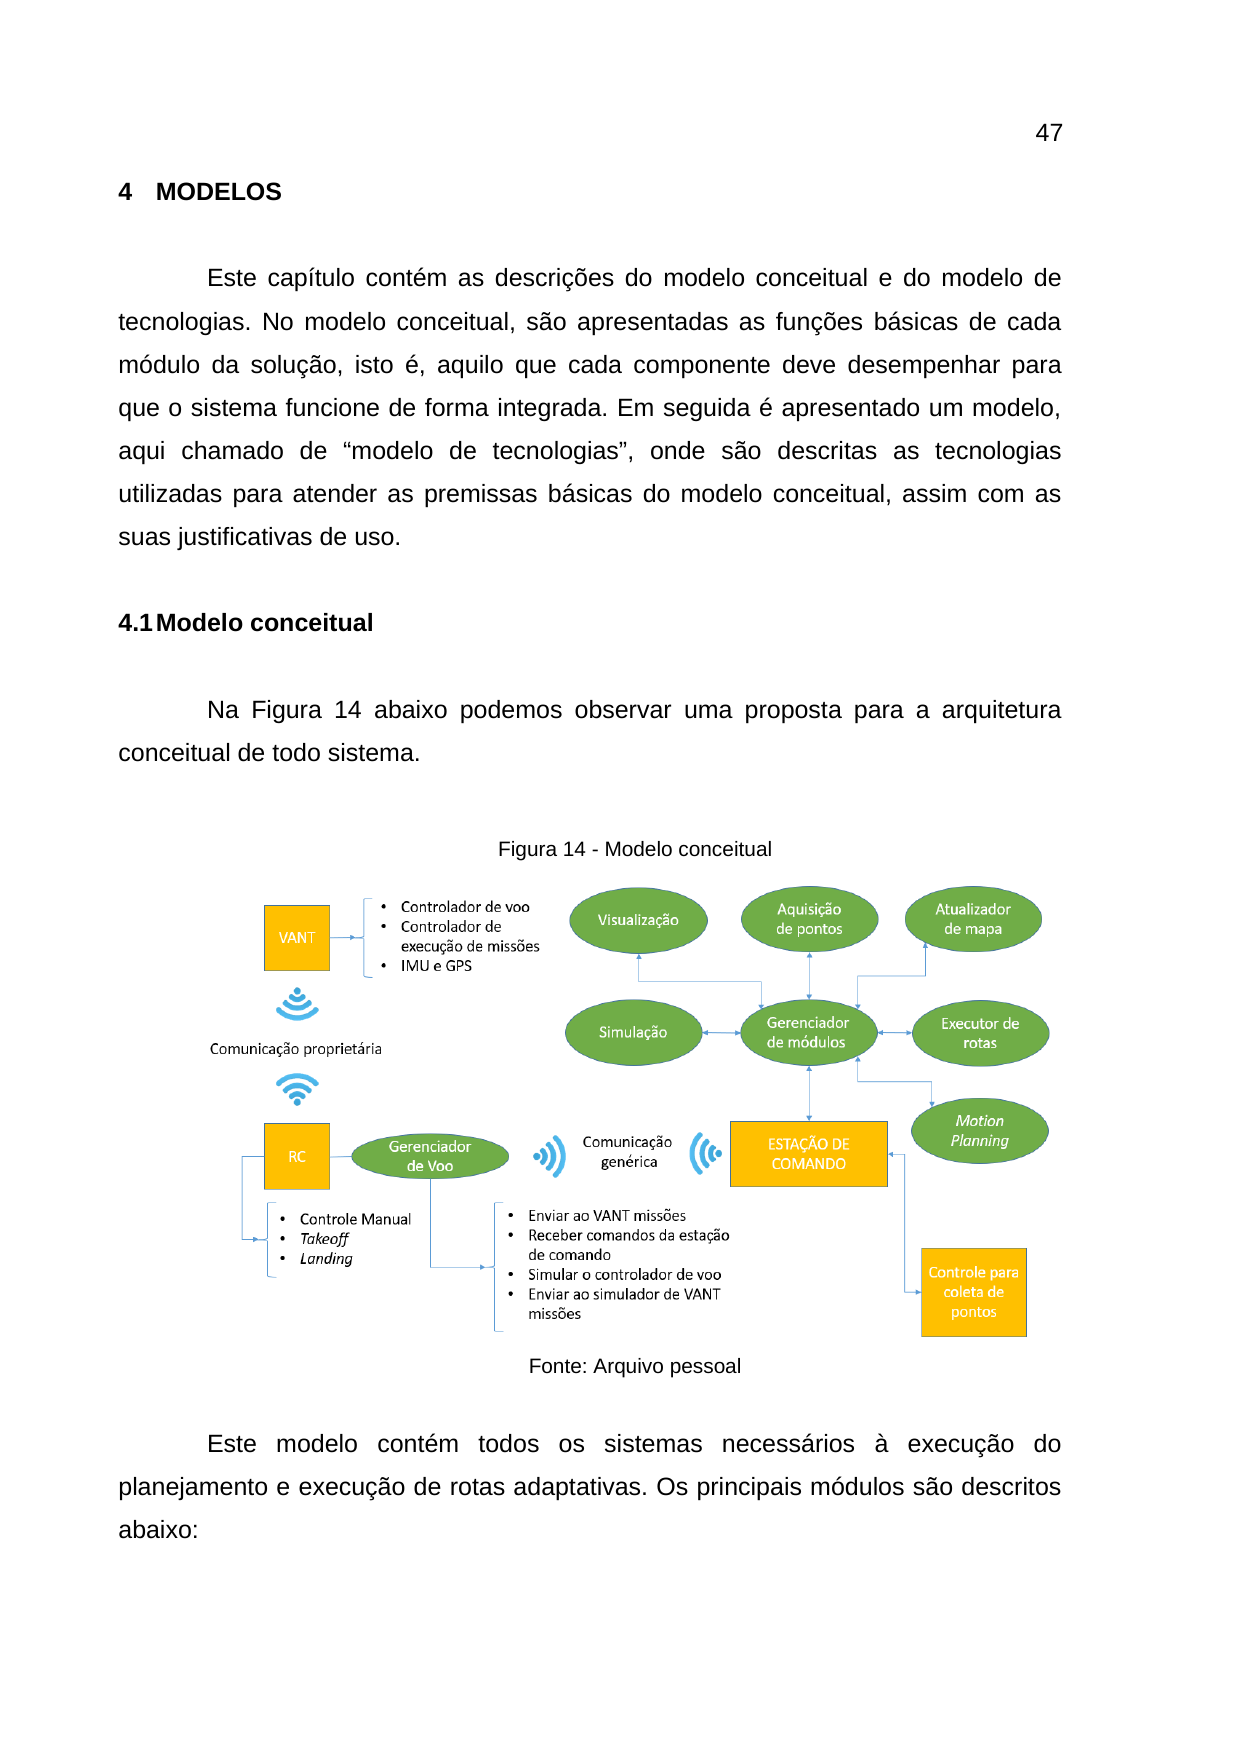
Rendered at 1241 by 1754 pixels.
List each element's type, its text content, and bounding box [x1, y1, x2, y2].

subtitle MODELOS [118, 177, 1063, 206]
text Fonte: Arquivo pessoal [118, 1354, 1063, 1378]
picture [206, 872, 1055, 1340]
text Este capítulo contém as descrições do modelo conceitual e do modelo de tecnologias. No modelo conceitual, são apresentadas as funções básicas de cada módulo da solução, isto é, aquilo que cada componente deve desempenhar para que o sistema funcione de forma integrada. Em seguida é apresentado um modelo, aqui chamado de “modelo de tecnologias”, onde são descritas as tecnologias utilizadas para atender as premissas básicas do modelo conceitual, assim com as suas justificativas de uso. [118, 263, 1063, 551]
text Este modelo contém todos os sistemas necessários à execução do planejamento e execução de rotas adaptativas. Os principais módulos são descritos abaixo: [118, 1429, 1063, 1544]
text Figura 14 - Modelo conceitual [118, 837, 1063, 861]
text Na Figura 14 abaixo podemos observar uma proposta para a arquitetura conceitual de todo sistema. [118, 695, 1063, 767]
subtitle Modelo conceitual [118, 608, 1063, 637]
